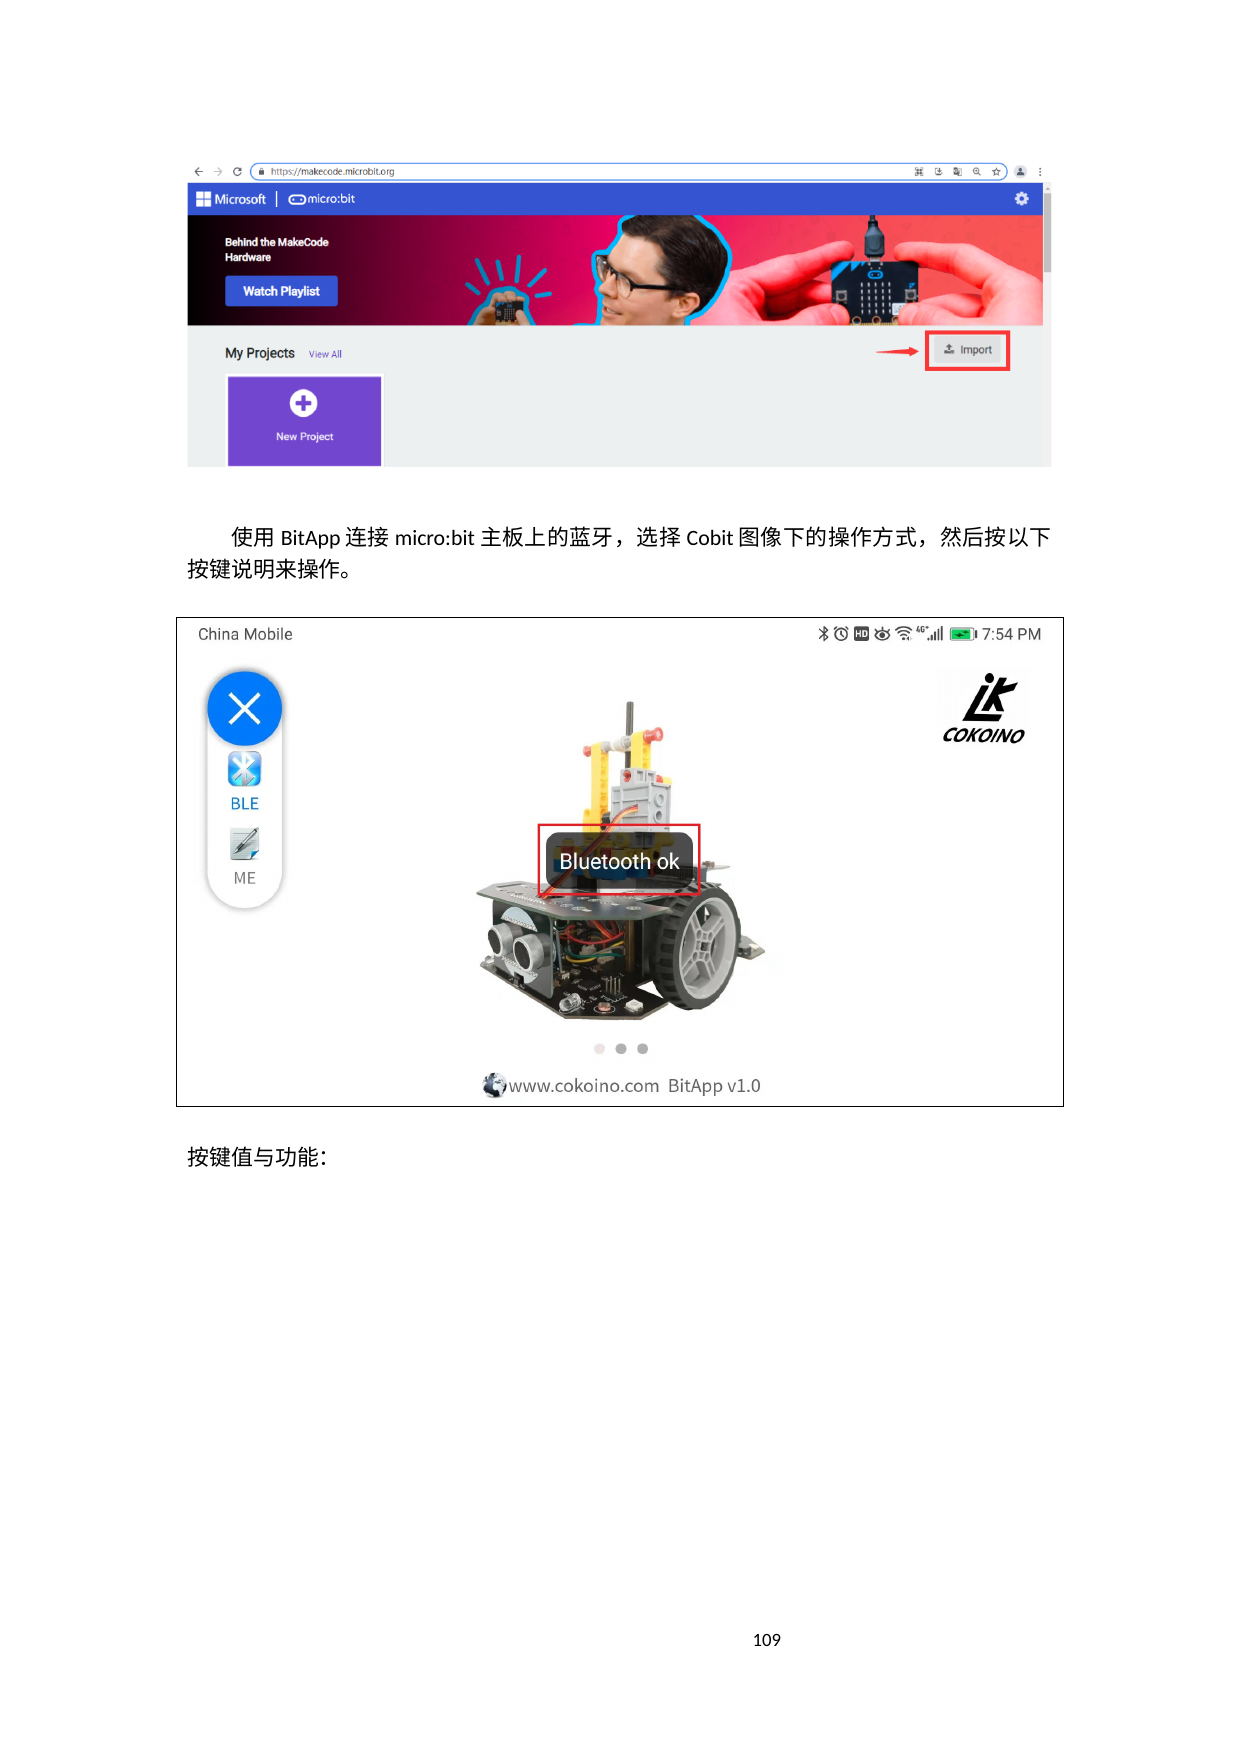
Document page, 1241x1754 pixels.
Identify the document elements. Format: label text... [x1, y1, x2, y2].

text 按键值与功能： [187, 1139, 1053, 1172]
table_header [177, 618, 1063, 1106]
picture [187, 618, 1052, 1104]
text 使用BitApp连接micro:bit主板上的蓝牙，选择Cobit图像下的操作方式，然后按以下按键说明来操作。 [187, 519, 1053, 584]
picture [187, 162, 1052, 467]
